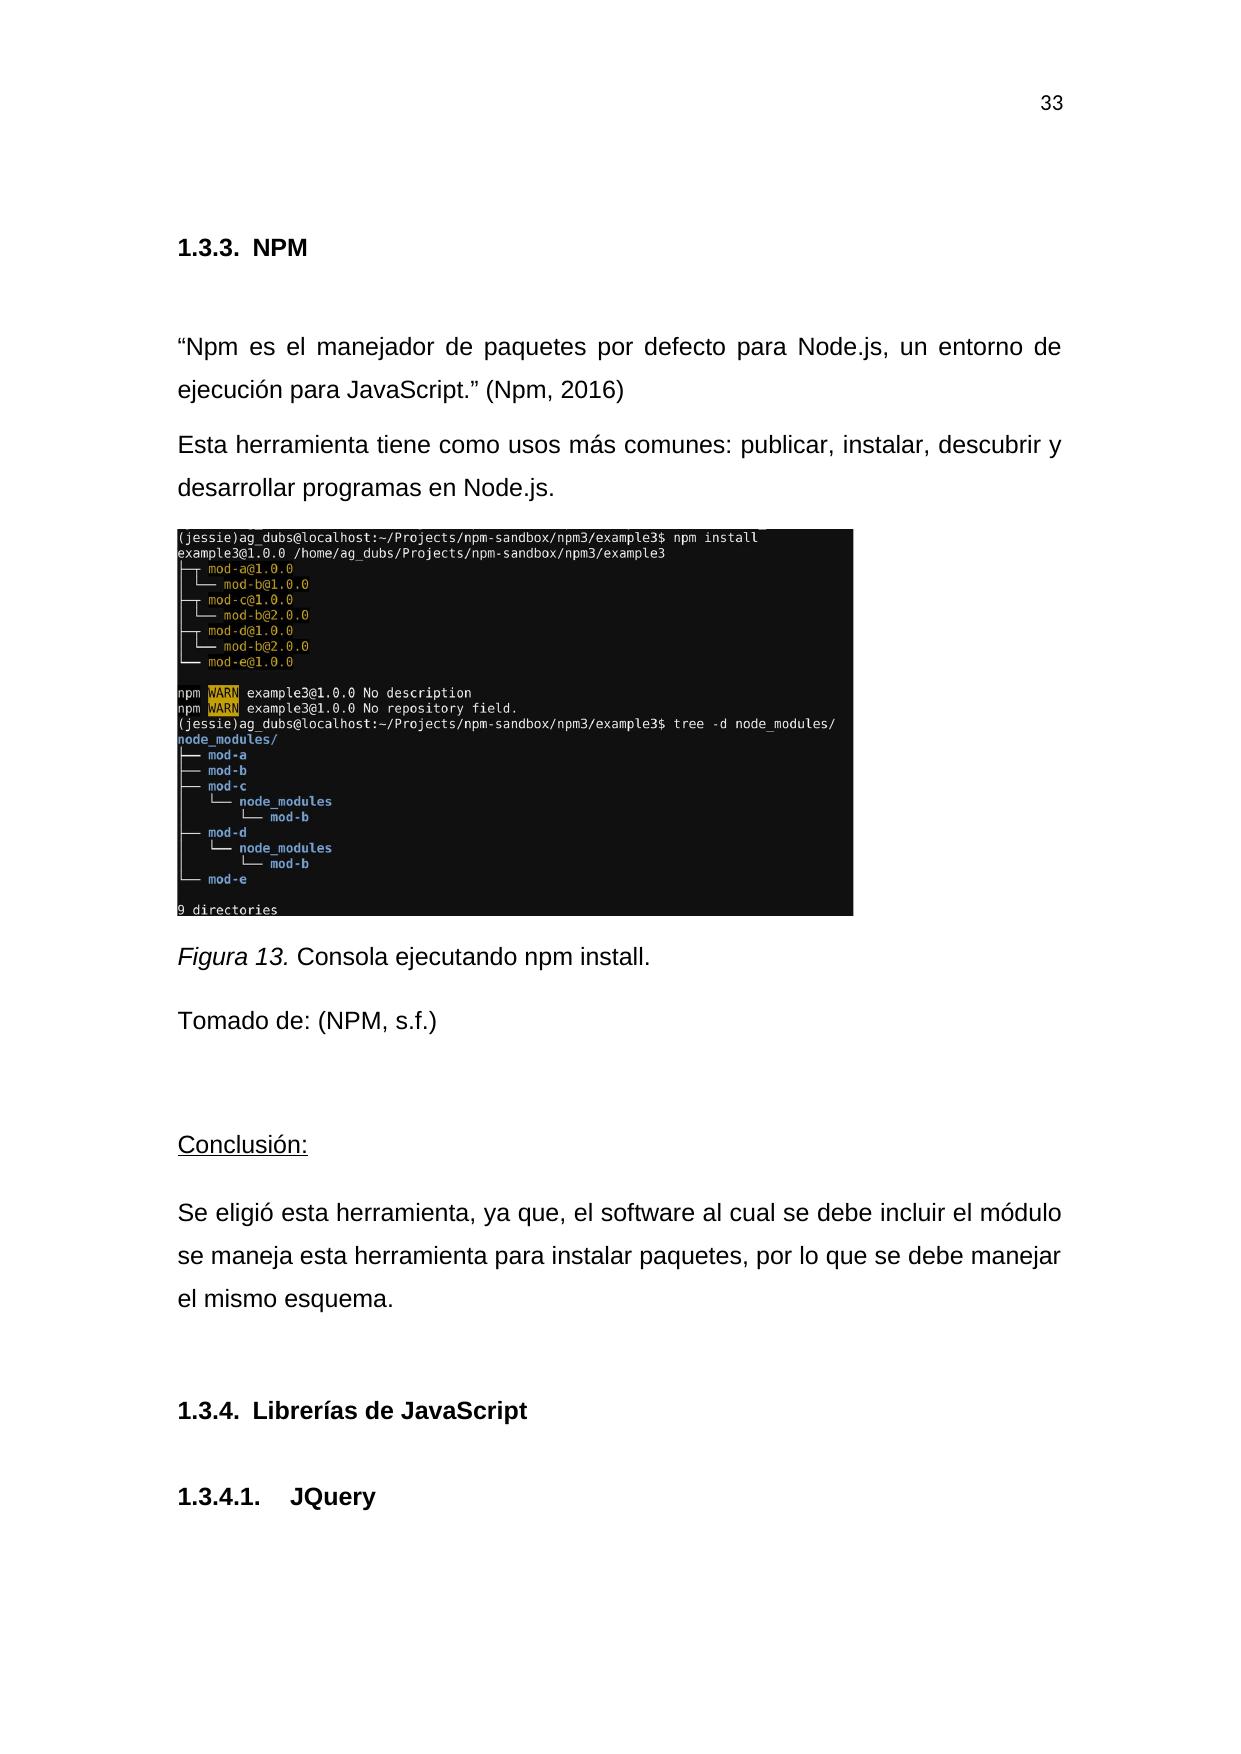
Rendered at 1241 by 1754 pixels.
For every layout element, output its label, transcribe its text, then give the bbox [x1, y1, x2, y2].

subtitle Librerías de JavaScript [177, 1396, 1063, 1424]
subtitle JQuery [177, 1482, 1063, 1511]
picture [177, 529, 854, 916]
text Esta herramienta tiene como usos más comunes: publicar, instalar, descubrir y desarrollar programas en Node.js. [177, 430, 1063, 502]
text “Npm es el manejador de paquetes por defecto para Node.js, un entorno de ejecución para JavaScript.” (Npm, 2016) [177, 332, 1063, 403]
text Tomado de: [177, 1006, 1063, 1035]
subtitle NPM [177, 233, 1063, 262]
text Figura 13. Consola ejecutando npm install. [177, 942, 1063, 971]
text Se eligió esta herramienta, ya que, el software al cual se debe incluir el módulo se maneja esta herramienta para instalar paquetes, por lo que se debe manejar el mismo esquema. [177, 1198, 1063, 1313]
text Conclusión: [177, 1130, 1063, 1159]
